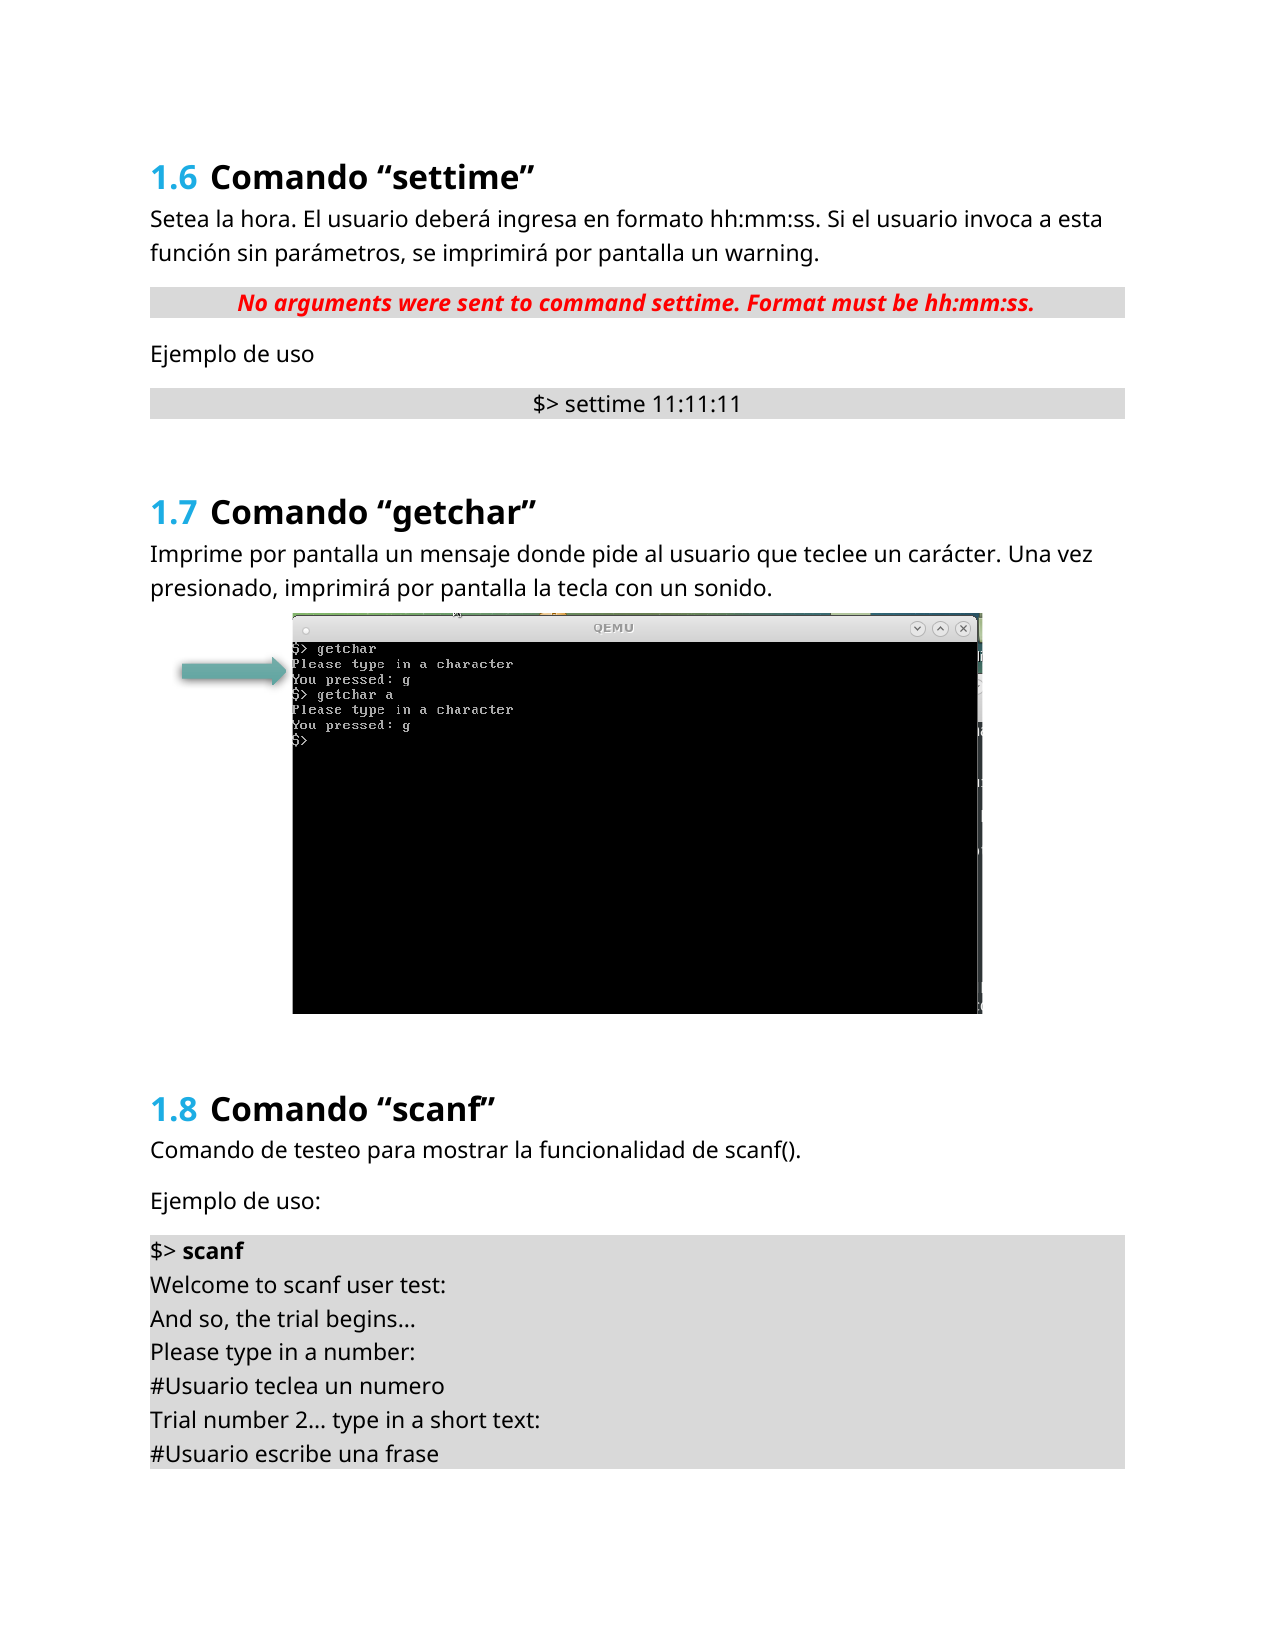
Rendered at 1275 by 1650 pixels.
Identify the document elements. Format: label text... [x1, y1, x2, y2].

subtitle Comando “getchar” [150, 489, 1125, 534]
text Welcome to scanf user test: [150, 1269, 1125, 1300]
subtitle Comando “settime” [150, 154, 1125, 199]
text Please type in a number: [150, 1336, 1125, 1368]
text Setea la hora. El usuario deberá ingresa en formato hh:mm:ss. Si el usuario invoca a esta función sin parámetros, se imprimirá por pantalla un warning. [150, 203, 1125, 268]
text $> settime 11:11:11 [150, 388, 1125, 419]
text And so, the trial begins… [150, 1303, 1125, 1334]
subtitle Comando “scanf” [150, 1085, 1125, 1131]
text Trial number 2… type in a short text: [150, 1404, 1125, 1435]
text #Usuario escribe una frase [150, 1438, 1125, 1469]
text No arguments were sent to command settime. Format must be hh:mm:ss. [150, 287, 1125, 318]
text Comando de testeo para mostrar la funcionalidad de scanf(). [150, 1134, 1125, 1166]
text #Usuario teclea un numero [150, 1370, 1125, 1401]
text Ejemplo de uso [150, 338, 1125, 369]
text Imprime por pantalla un mensaje donde pide al usuario que teclee un carácter. Una vez presionado, imprimirá por pantalla la tecla con un sonido. [150, 538, 1125, 603]
picture [292, 613, 983, 1014]
text Ejemplo de uso: [150, 1185, 1125, 1216]
text $> scanf [150, 1235, 1125, 1266]
